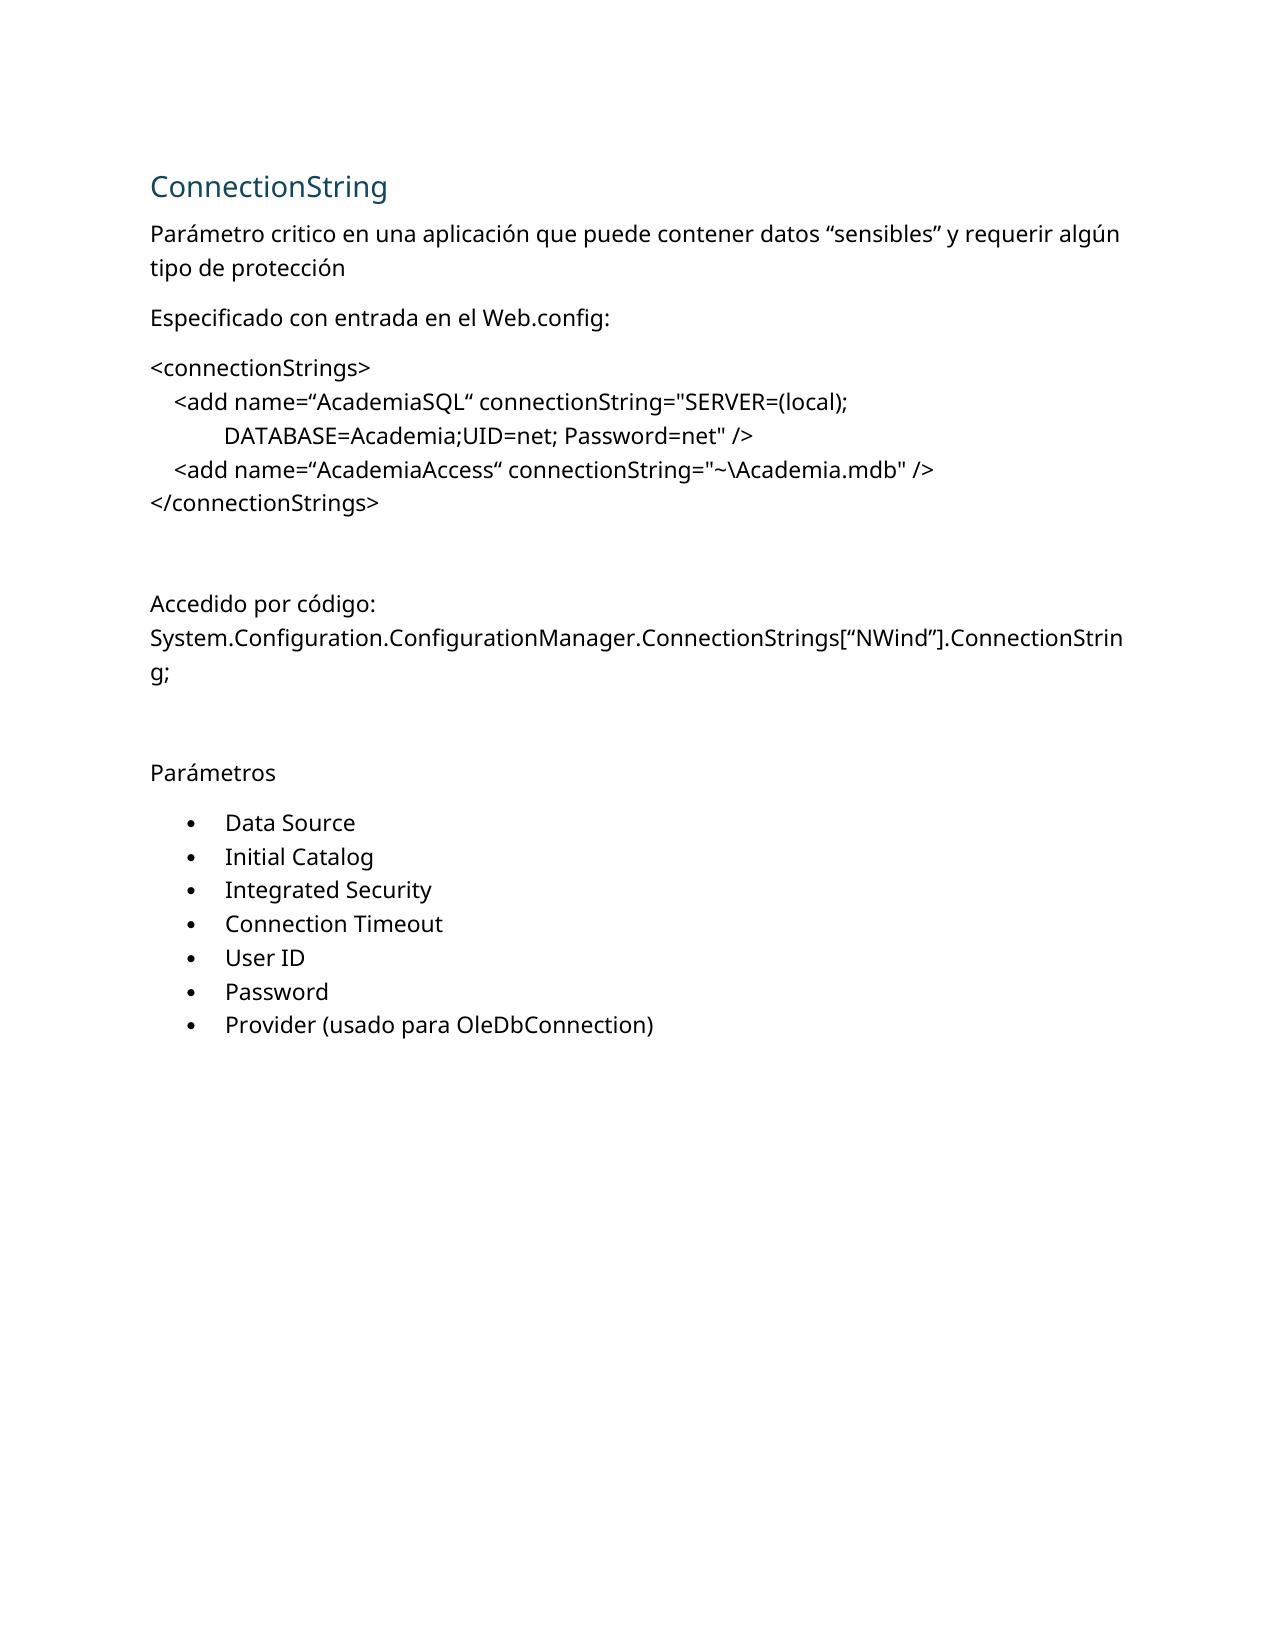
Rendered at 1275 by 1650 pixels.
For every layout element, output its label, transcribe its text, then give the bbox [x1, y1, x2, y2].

text <connectionStrings> <add name=“AcademiaSQL“ connectionString="SERVER=(local); DATABASE=Academia;UID=net; Password=net" /> <add name=“AcademiaAccess“ connectionString="~\Academia.mdb" /> </connectionStrings> [150, 352, 1125, 519]
subtitle ConnectionString [150, 167, 1125, 206]
list Integrated Security [187, 874, 1125, 906]
text Parámetros [150, 757, 1125, 788]
list Connection Timeout [187, 908, 1125, 939]
list Provider (usado para OleDbConnection) [187, 1009, 1125, 1041]
text Parámetro critico en una aplicación que puede contener datos “sensibles” y requerir algún tipo de protección [150, 218, 1125, 283]
list Initial Catalog [187, 841, 1125, 872]
list Password [187, 976, 1125, 1007]
list Data Source [187, 807, 1125, 838]
list User ID [187, 942, 1125, 973]
text Especificado con entrada en el Web.config: [150, 302, 1125, 333]
text Accedido por código: System.Configuration.ConfigurationManager.ConnectionStrings[“NWind”].ConnectionString; [150, 588, 1125, 687]
